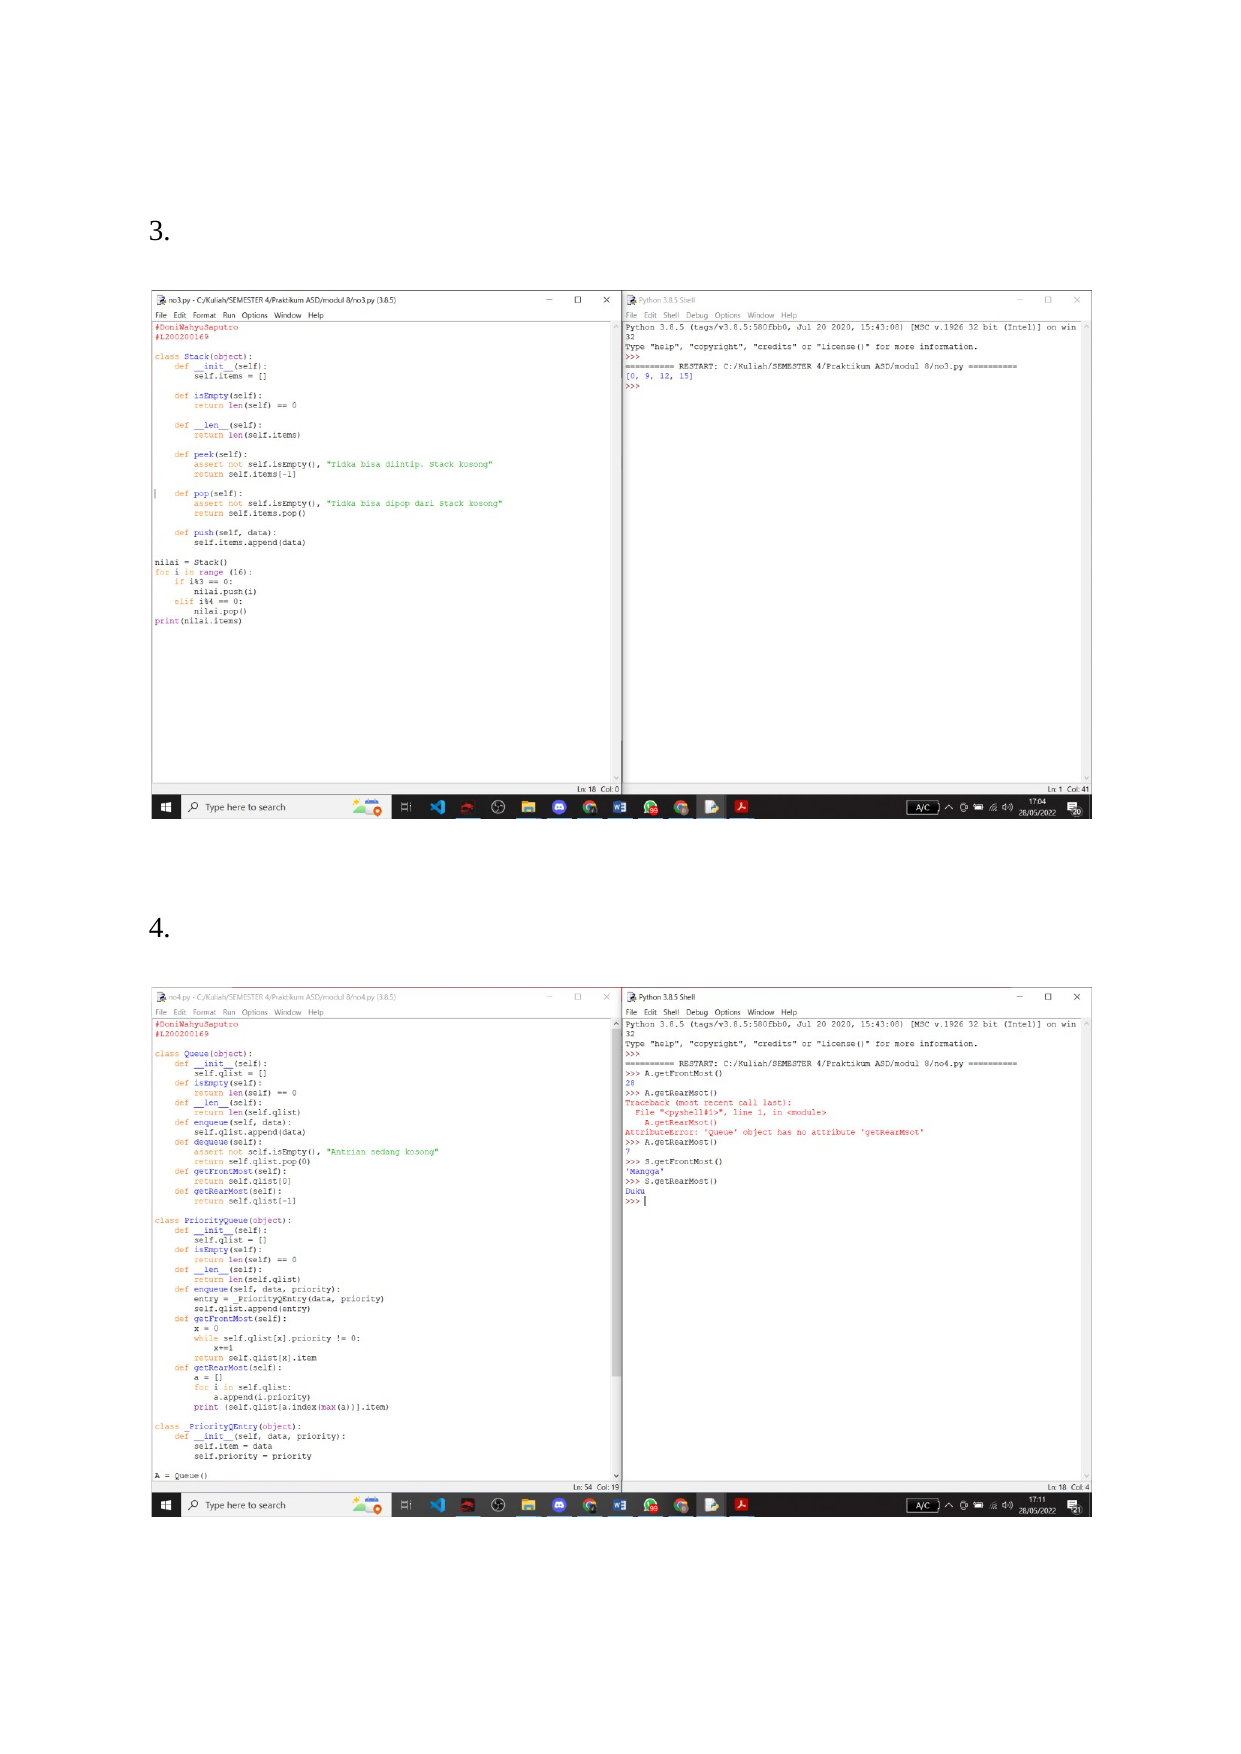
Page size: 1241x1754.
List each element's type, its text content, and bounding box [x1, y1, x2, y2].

picture [151, 987, 1092, 1517]
picture [151, 290, 1092, 819]
text 4. [148, 910, 1092, 944]
text 3. [148, 213, 1092, 246]
